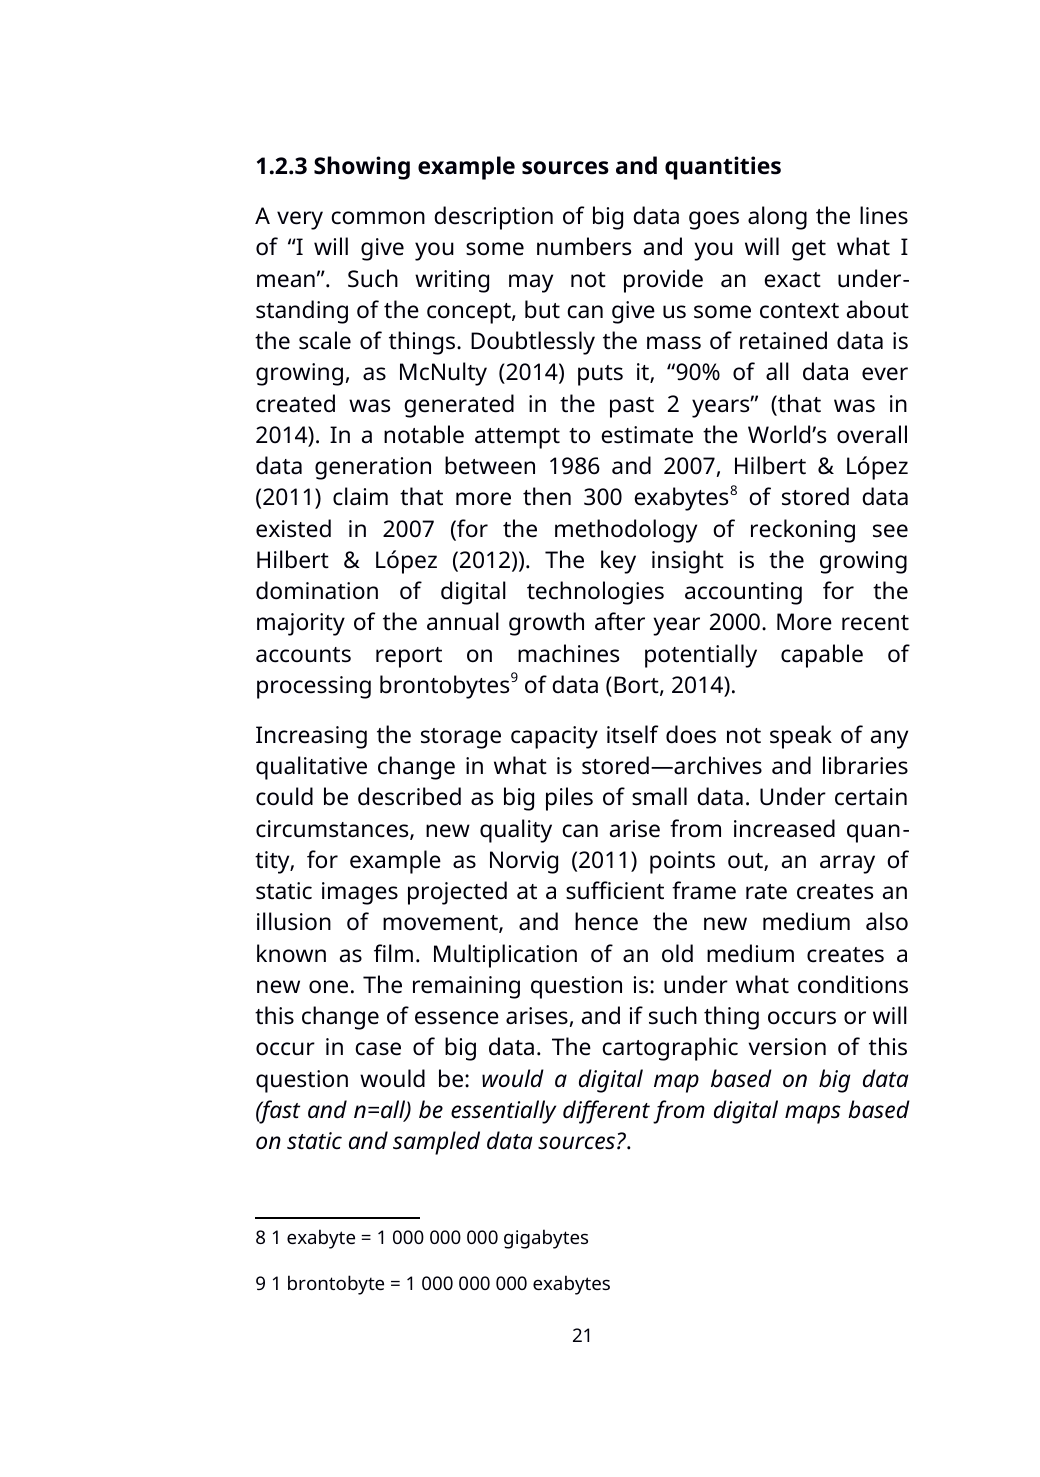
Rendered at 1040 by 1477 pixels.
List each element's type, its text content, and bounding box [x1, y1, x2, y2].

text Increasing the storage capacity itself does not speak of any qualitative change in what is stored—archives and libraries could be described as big piles of small data. Under certain circumstances, new quality can arise from increased quantity, for example as Norvig (2011) points out, an array of static images projected at a sufficient frame rate creates an illusion of movement, and hence the new medium also known as film. Multiplication of an old medium creates a new one. The remaining question is: under what conditions this change of essence arises, and if such thing occurs or will occur in case of big data. The cartographic version of this question would be: would a digital map based on big data (fast and n=all) be essentially different from digital maps based on static and sampled data sources?. [255, 719, 910, 1156]
subtitle 1.2.3 Showing example sources and quantities [255, 150, 910, 181]
text A very common description of big data goes along the lines of “I will give you some numbers and you will get what I mean”. Such writing may not provide an exact understanding of the concept, but can give us some context about the scale of things. Doubtlessly the mass of retained data is growing, as McNulty (2014) puts it, “90% of all data ever created was generated in the past 2 years” (that was in 2014). In a notable attempt to estimate the World’s overall data generation between 1986 and 2007, Hilbert & López (2011) claim that more then 300 exabytes of stored data existed in 2007 (for the methodology of reckoning see Hilbert & López (2012)). The key insight is the growing domination of digital technologies accounting for the majority of the annual growth after year 2000. More recent accounts report on machines potentially capable of processing brontobytes of data (Bort, 2014). [255, 200, 910, 700]
